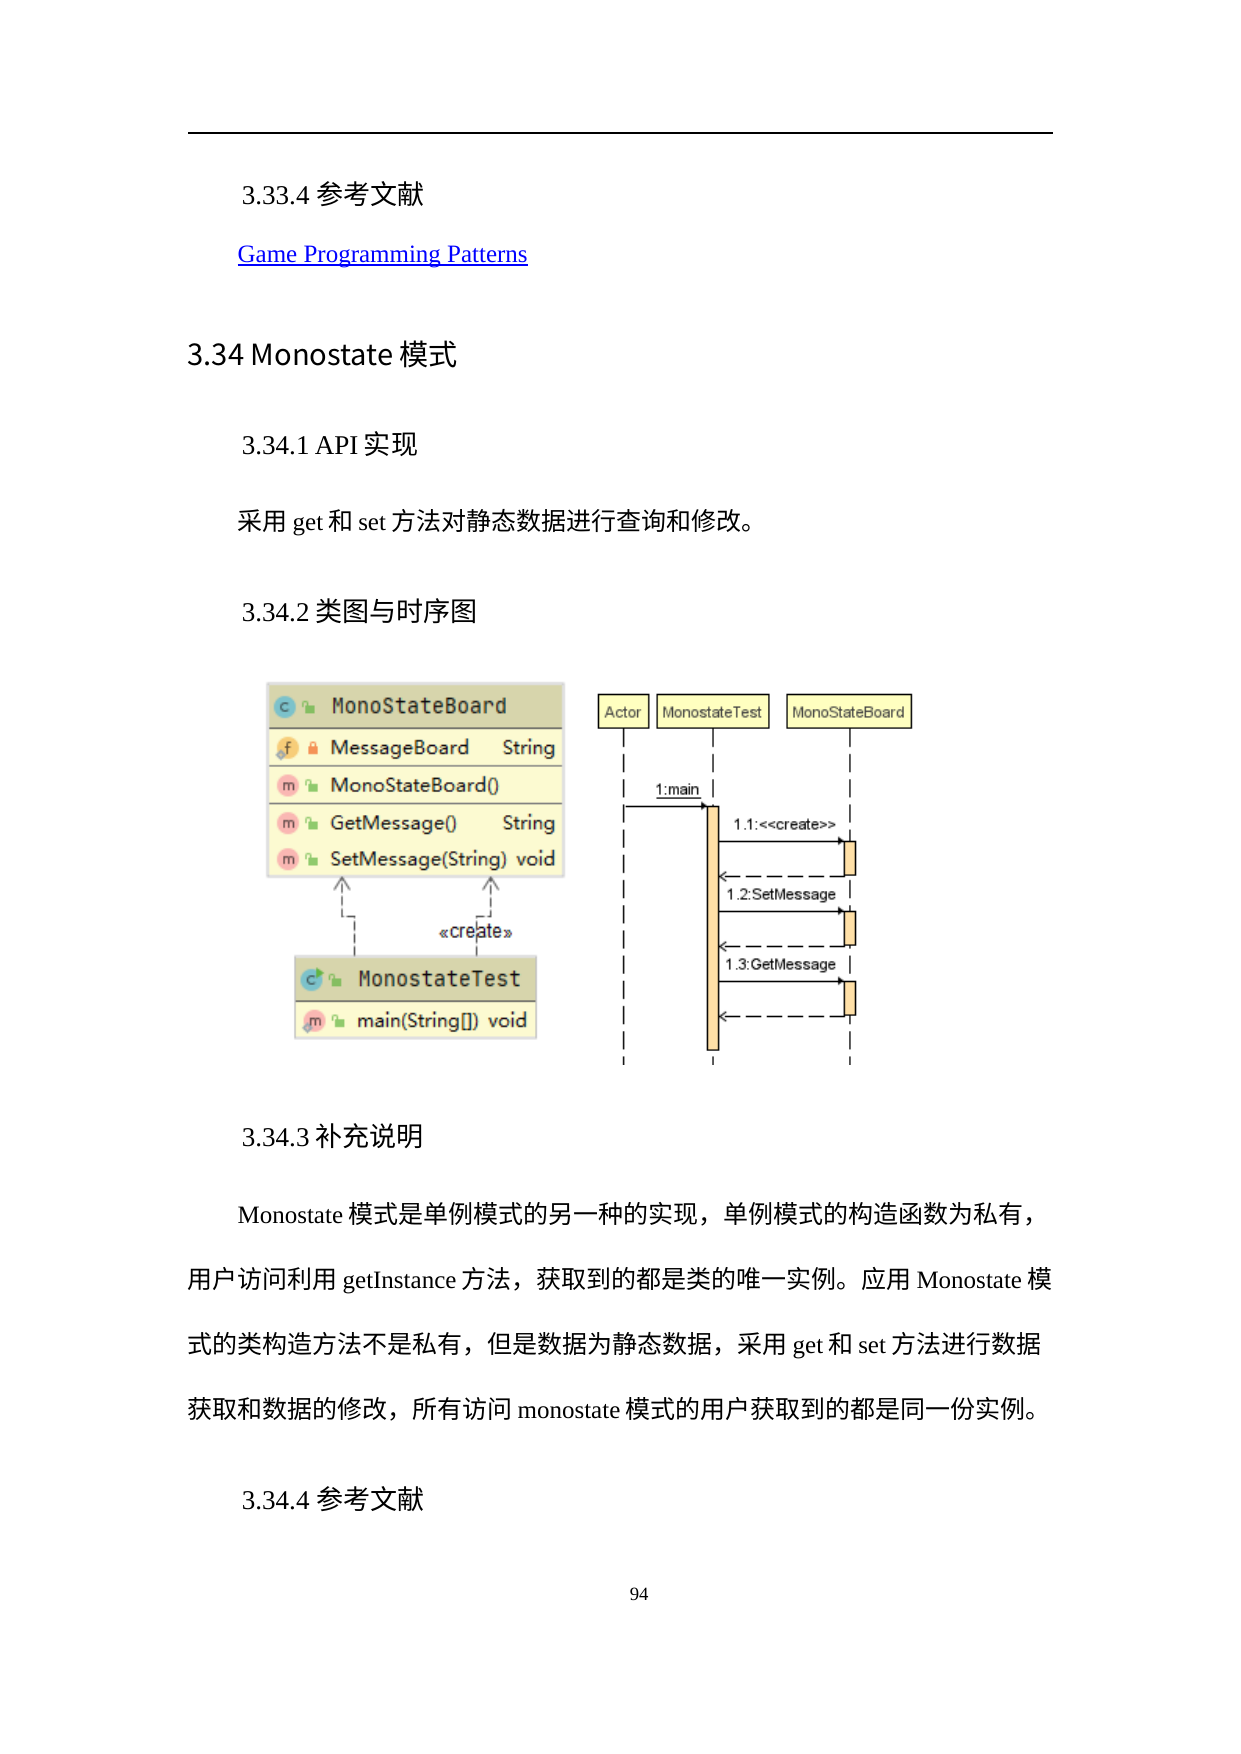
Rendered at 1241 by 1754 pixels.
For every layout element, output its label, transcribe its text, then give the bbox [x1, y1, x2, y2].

text 3.34.1 API实现 [187, 410, 1053, 475]
text 3.33.4 参考文献 [187, 160, 1053, 225]
text Game Programming Patterns [187, 237, 1053, 270]
picture [246, 655, 1045, 1065]
text 采用get和set方法对静态数据进行查询和修改。 [187, 487, 1053, 552]
text 3.34.2类图与时序图 [187, 577, 1053, 642]
text 3.34.3补充说明 [187, 1102, 1053, 1167]
text Monostate模式是单例模式的另一种的实现，单例模式的构造函数为私有，用户访问利用getInstance方法，获取到的都是类的唯一实例。应用Monostate模式的类构造方法不是私有，但是数据为静态数据，采用get和set方法进行数据获取和数据的修改，所有访问monostate模式的用户获取到的都是同一份实例。 [187, 1180, 1053, 1440]
text 3.34 Monostate模式 [187, 320, 1053, 385]
text 3.34.4 参考文献 [187, 1465, 1053, 1530]
